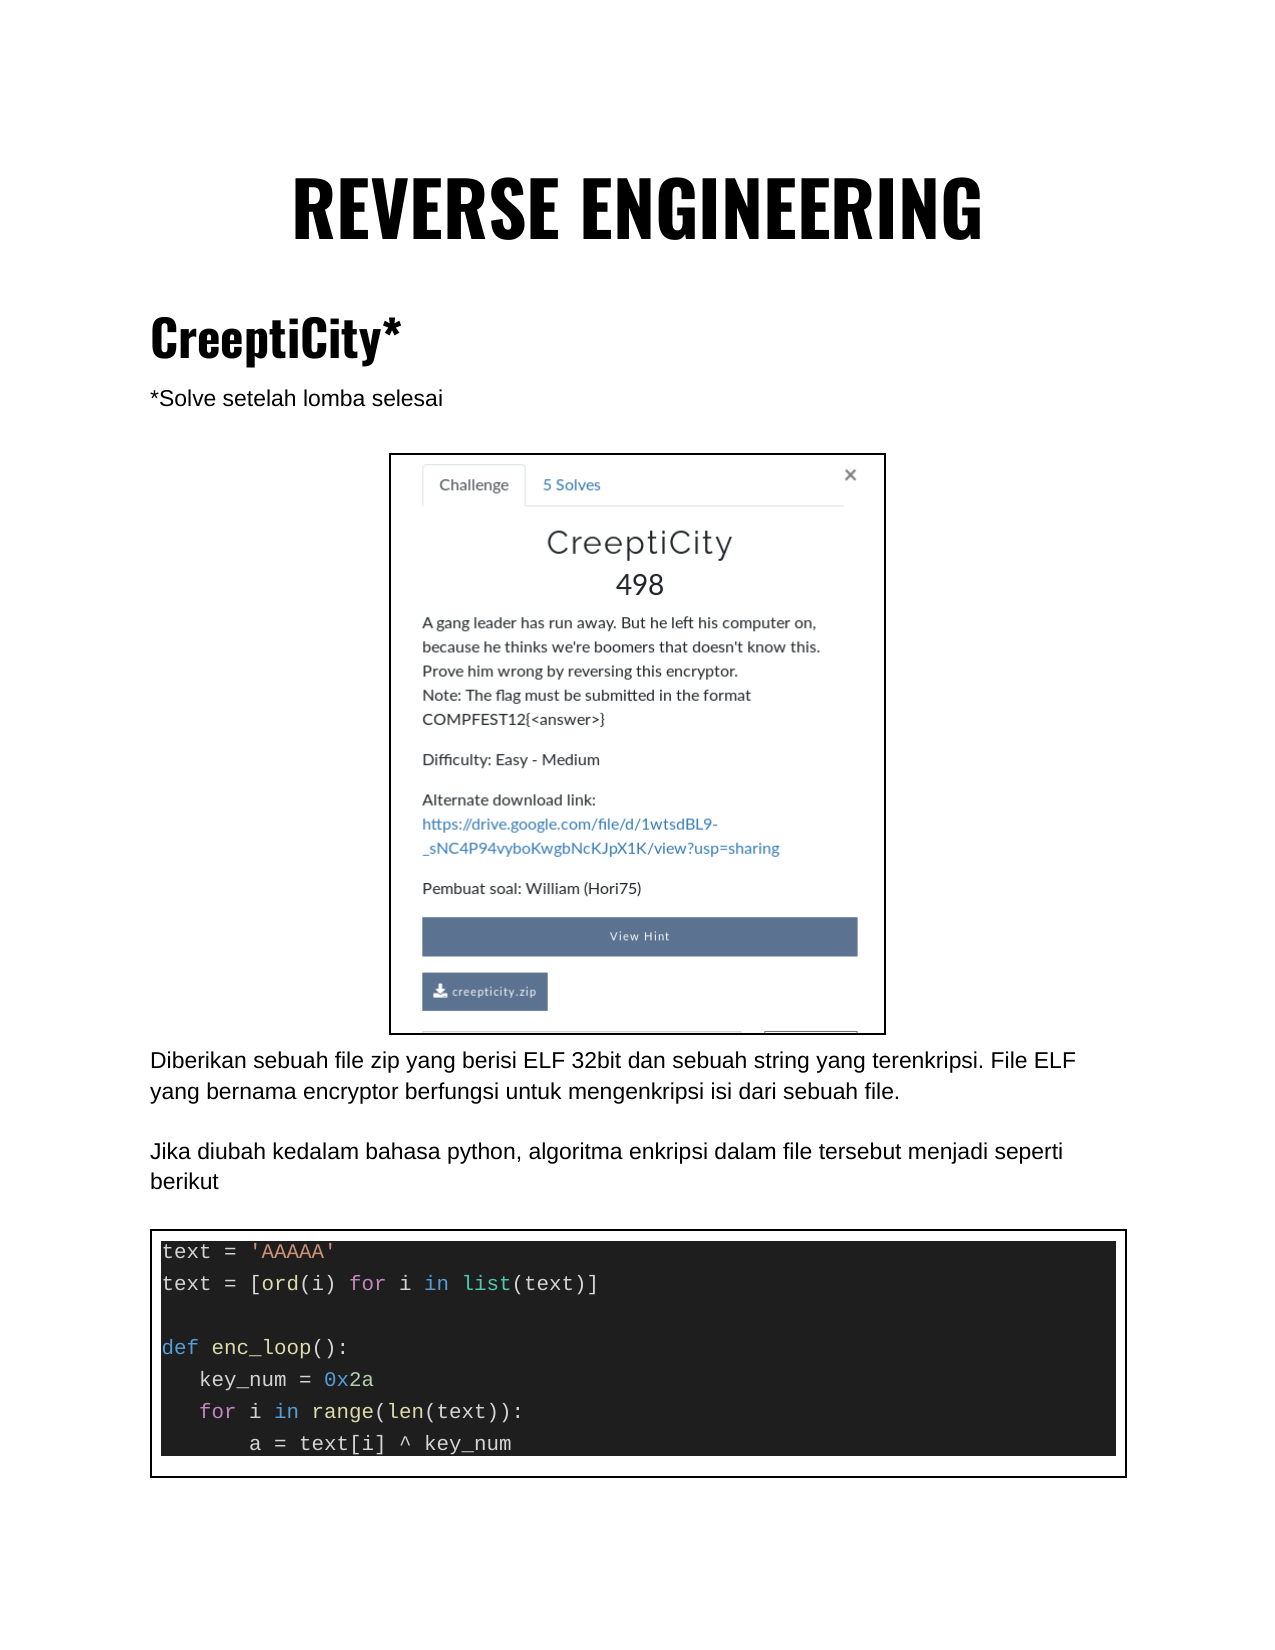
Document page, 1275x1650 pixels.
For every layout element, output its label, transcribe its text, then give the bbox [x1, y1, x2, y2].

text Jika diubah kedalam bahasa python, algoritma enkripsi dalam file tersebut menjadi seperti berikut [150, 1138, 1125, 1195]
text Diberikan sebuah file zip yang berisi ELF 32bit dan sebuah string yang terenkripsi. File ELF yang bernama encryptor berfungsi untuk mengenkripsi isi dari sebuah file. [150, 1047, 1125, 1104]
subtitle REVERSE ENGINEERING [150, 150, 1125, 261]
picture [391, 455, 884, 1033]
subtitle CreeptiCity* [150, 299, 1125, 373]
text *Solve setelah lomba selesai [150, 385, 1125, 412]
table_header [152, 1231, 1125, 1476]
